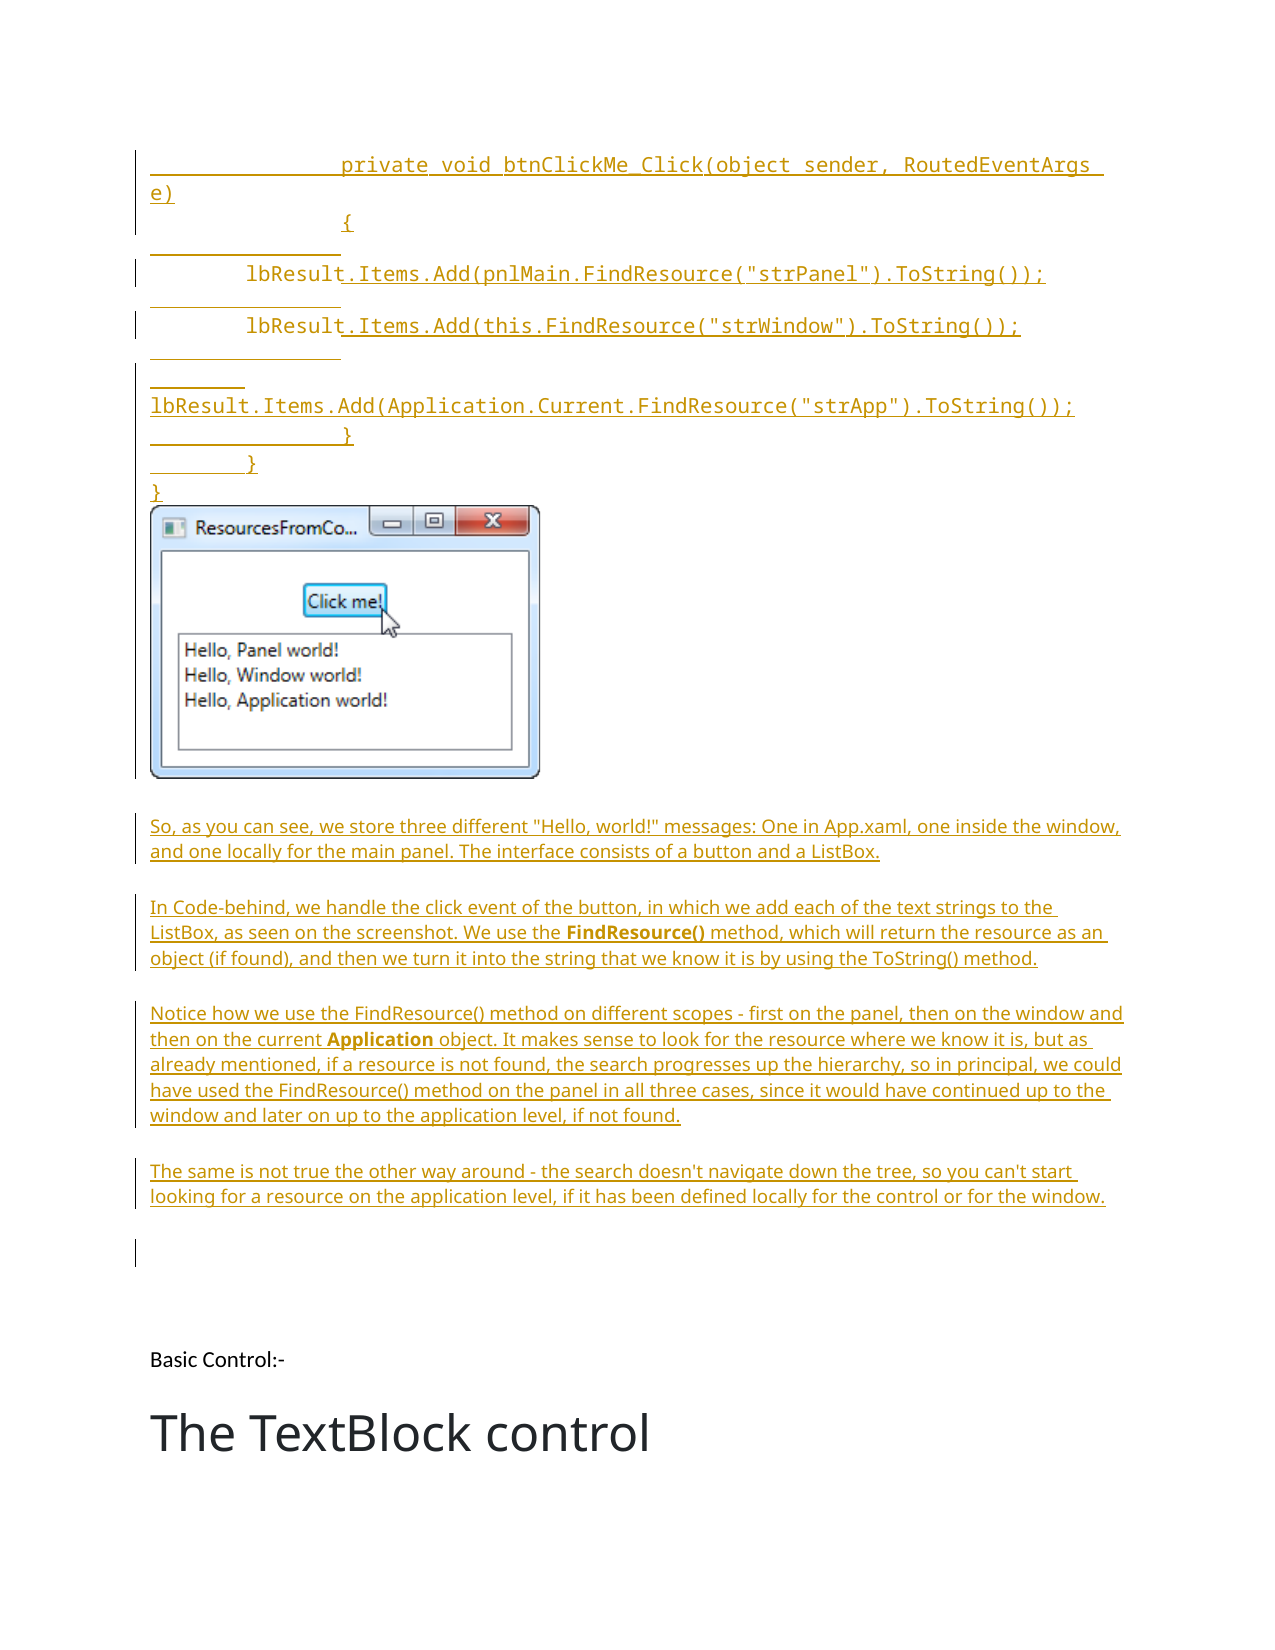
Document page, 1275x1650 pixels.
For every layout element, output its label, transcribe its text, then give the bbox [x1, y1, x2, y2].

text Basic Control:- [150, 1345, 1125, 1373]
picture [150, 505, 540, 779]
subtitle The TextBlock control [150, 1398, 1125, 1467]
